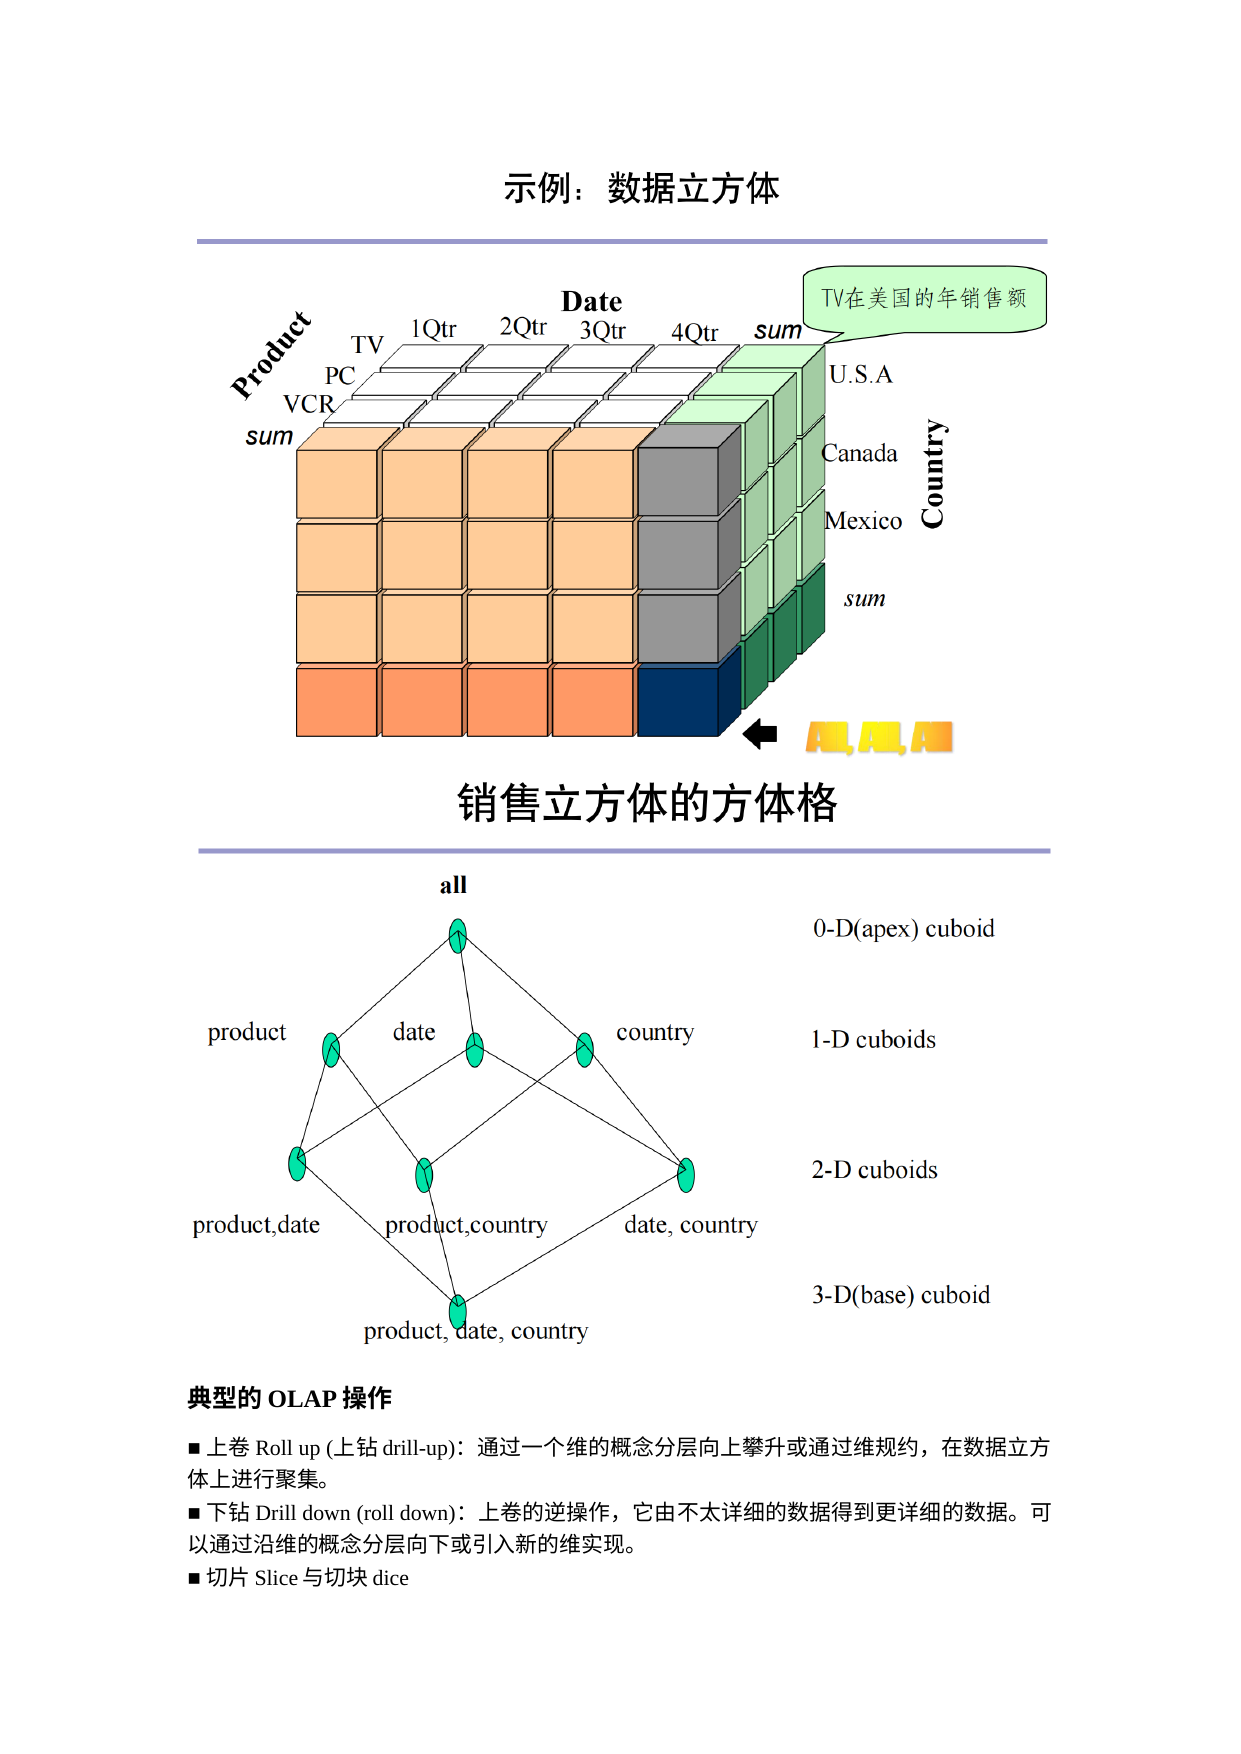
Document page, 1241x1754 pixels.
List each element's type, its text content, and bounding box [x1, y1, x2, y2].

text ■ 上卷Roll up (上钻drill-up)：通过一个维的概念分层向上攀升或通过维规约，在数据立方体上进行聚集。 [187, 1429, 1053, 1494]
text ■ 下钻Drill down (roll down)：上卷的逆操作，它由不太详细的数据得到更详细的数据。可以通过沿维的概念分层向下或引入新的维实现。 [187, 1494, 1053, 1559]
text 典型的OLAP操作 [187, 1364, 1053, 1429]
picture [187, 162, 1053, 761]
text ■ 切片Slice与切块dice [187, 1559, 1053, 1592]
picture [187, 779, 1052, 1349]
